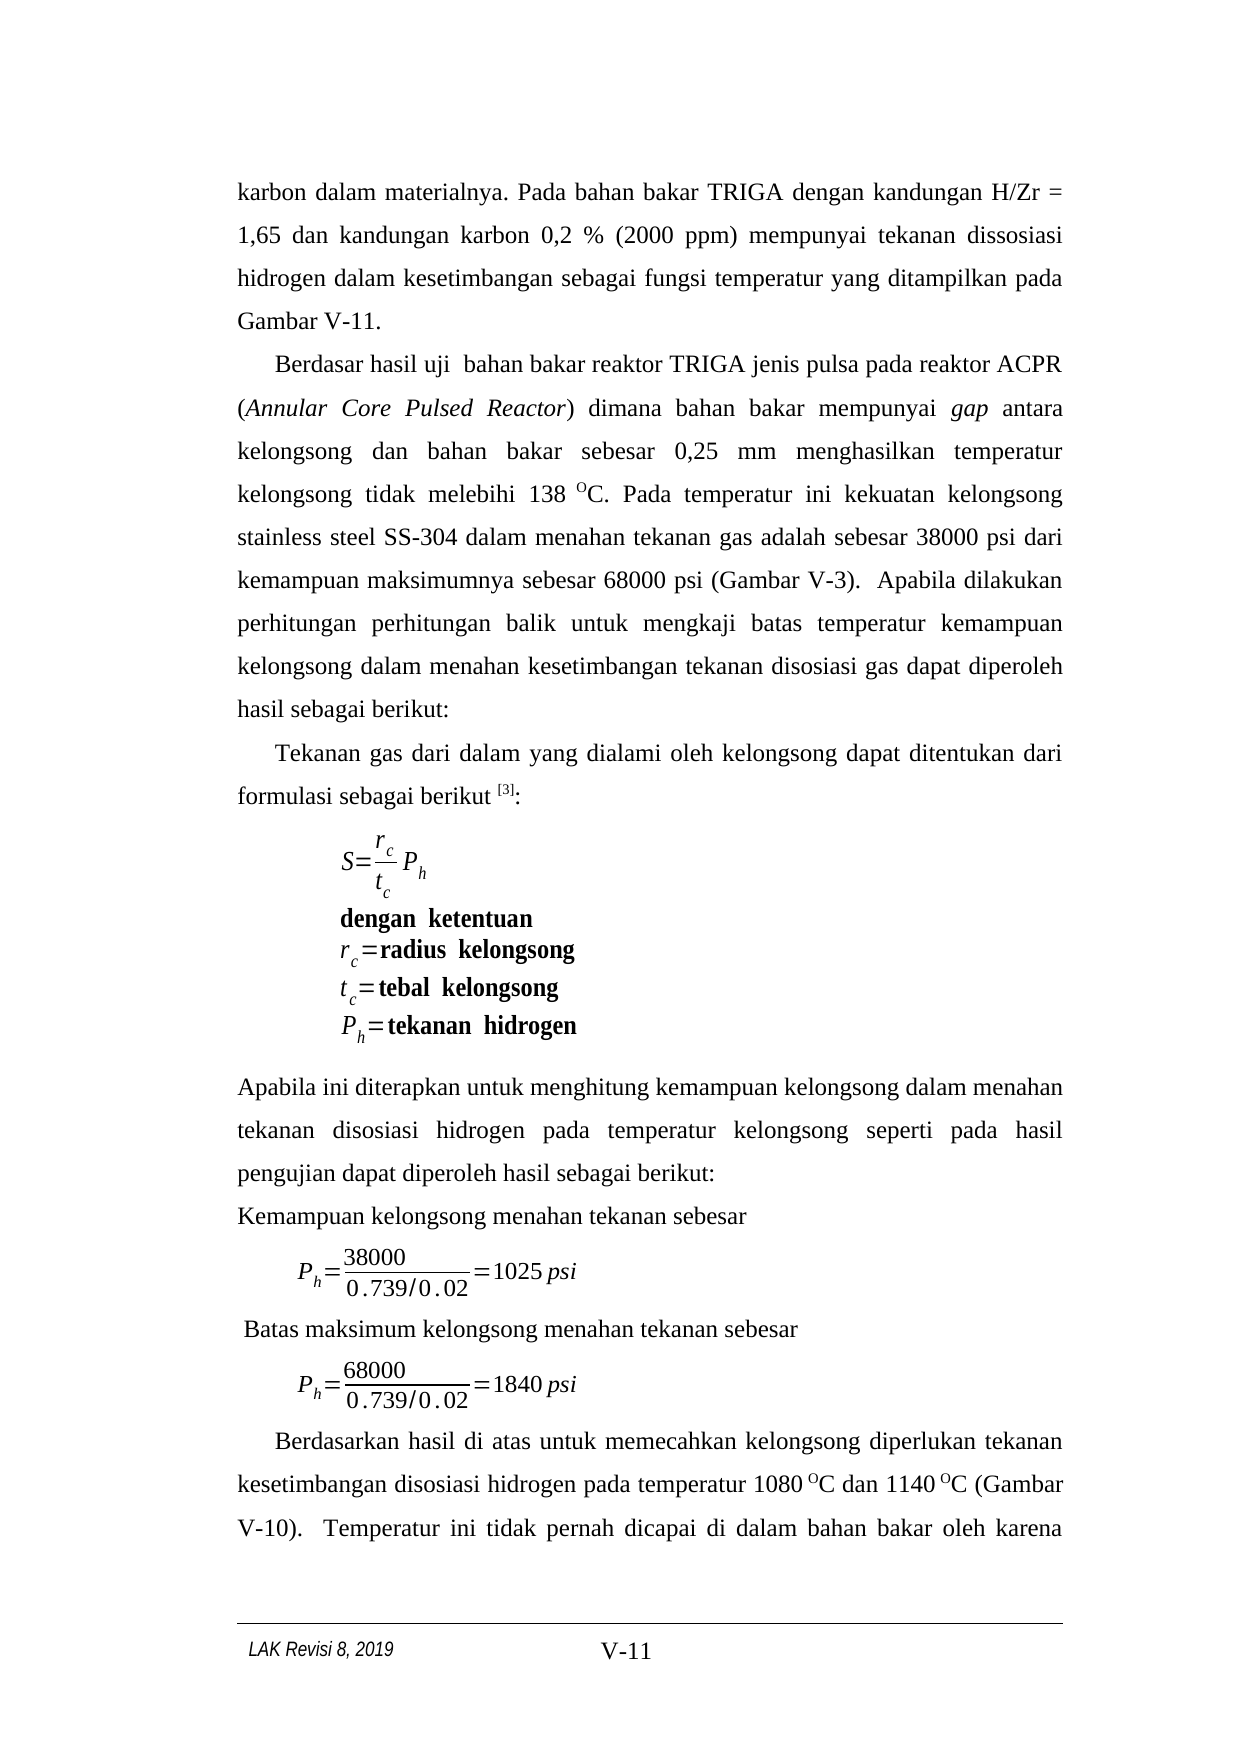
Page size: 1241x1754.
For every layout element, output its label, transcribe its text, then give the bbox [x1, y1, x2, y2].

text Kemampuan kelongsong menahan tekanan sebesar [237, 1201, 1063, 1230]
text Berdasar hasil uji bahan bakar reaktor TRIGA jenis pulsa pada reaktor ACPR (Annular Core Pulsed Reactor) dimana bahan bakar mempunyai gap antara kelongsong dan bahan bakar sebesar 0,25 mm menghasilkan temperatur kelongsong tidak melebihi 138 OC. Pada temperatur ini kekuatan kelongsong stainless steel SS-304 dalam menahan tekanan gas adalah sebesar 38000 psi dari kemampuan maksimumnya sebesar 68000 psi (Gambar V-3). Apabila dilakukan perhitungan perhitungan balik untuk mengkaji batas temperatur kemampuan kelongsong dalam menahan kesetimbangan tekanan disosiasi gas dapat diperoleh hasil sebagai berikut: [237, 349, 1063, 723]
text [237, 1426, 1063, 1541]
text Tekanan gas dari dalam yang dialami oleh kelongsong dapat ditentukan dari formulasi sebagai berikut [3]: [237, 738, 1063, 809]
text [237, 177, 1063, 335]
text Batas maksimum kelongsong menahan tekanan sebesar [237, 1314, 1063, 1342]
text Apabila ini diterapkan untuk menghitung kemampuan kelongsong dalam menahan tekanan disosiasi hidrogen pada temperatur kelongsong seperti pada hasil pengujian dapat diperoleh hasil sebagai berikut: [237, 1072, 1063, 1187]
